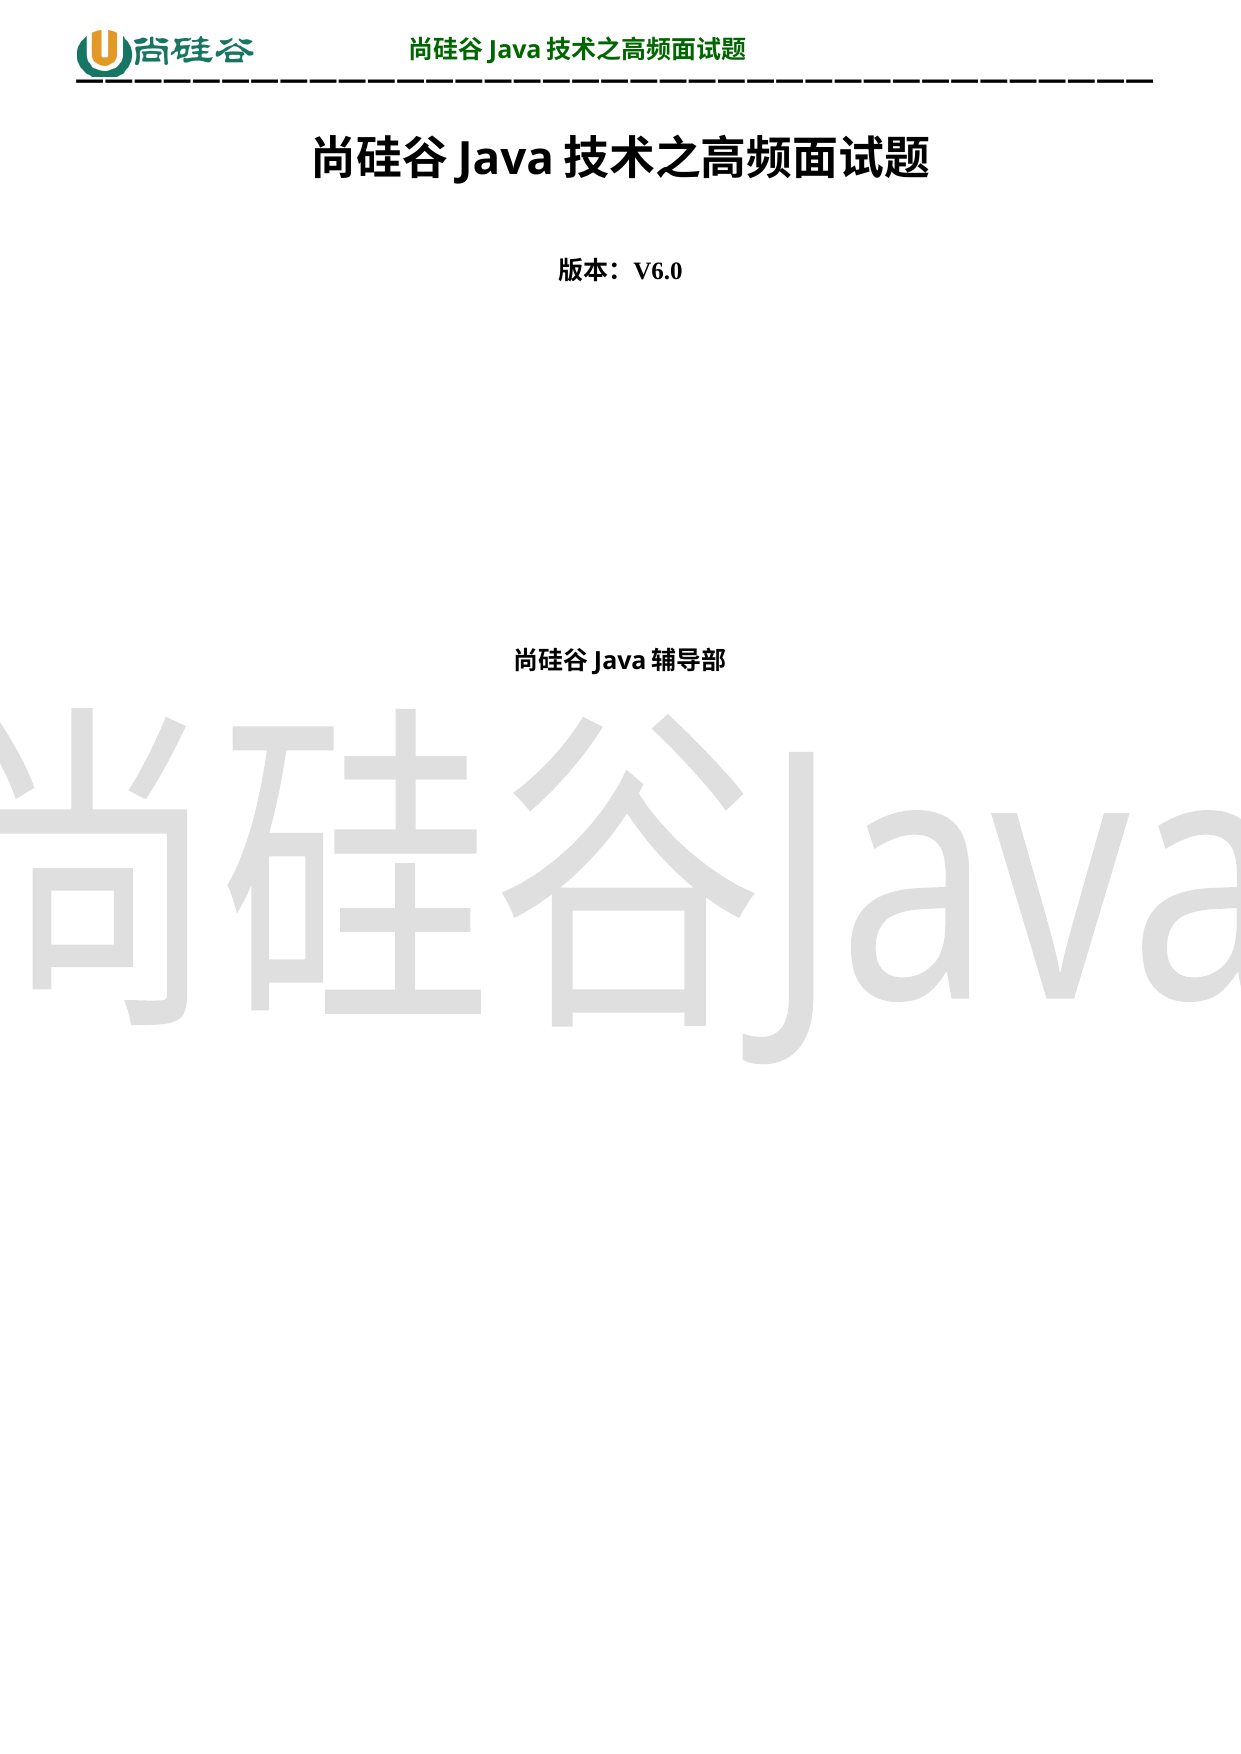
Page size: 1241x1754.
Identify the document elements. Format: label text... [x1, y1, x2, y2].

picture [75, 29, 253, 77]
text 版本：V6.0 [75, 236, 1165, 301]
text 尚硅谷Java辅导部 [75, 626, 1165, 691]
text 尚硅谷Java技术之高频面试题 [75, 106, 1165, 204]
